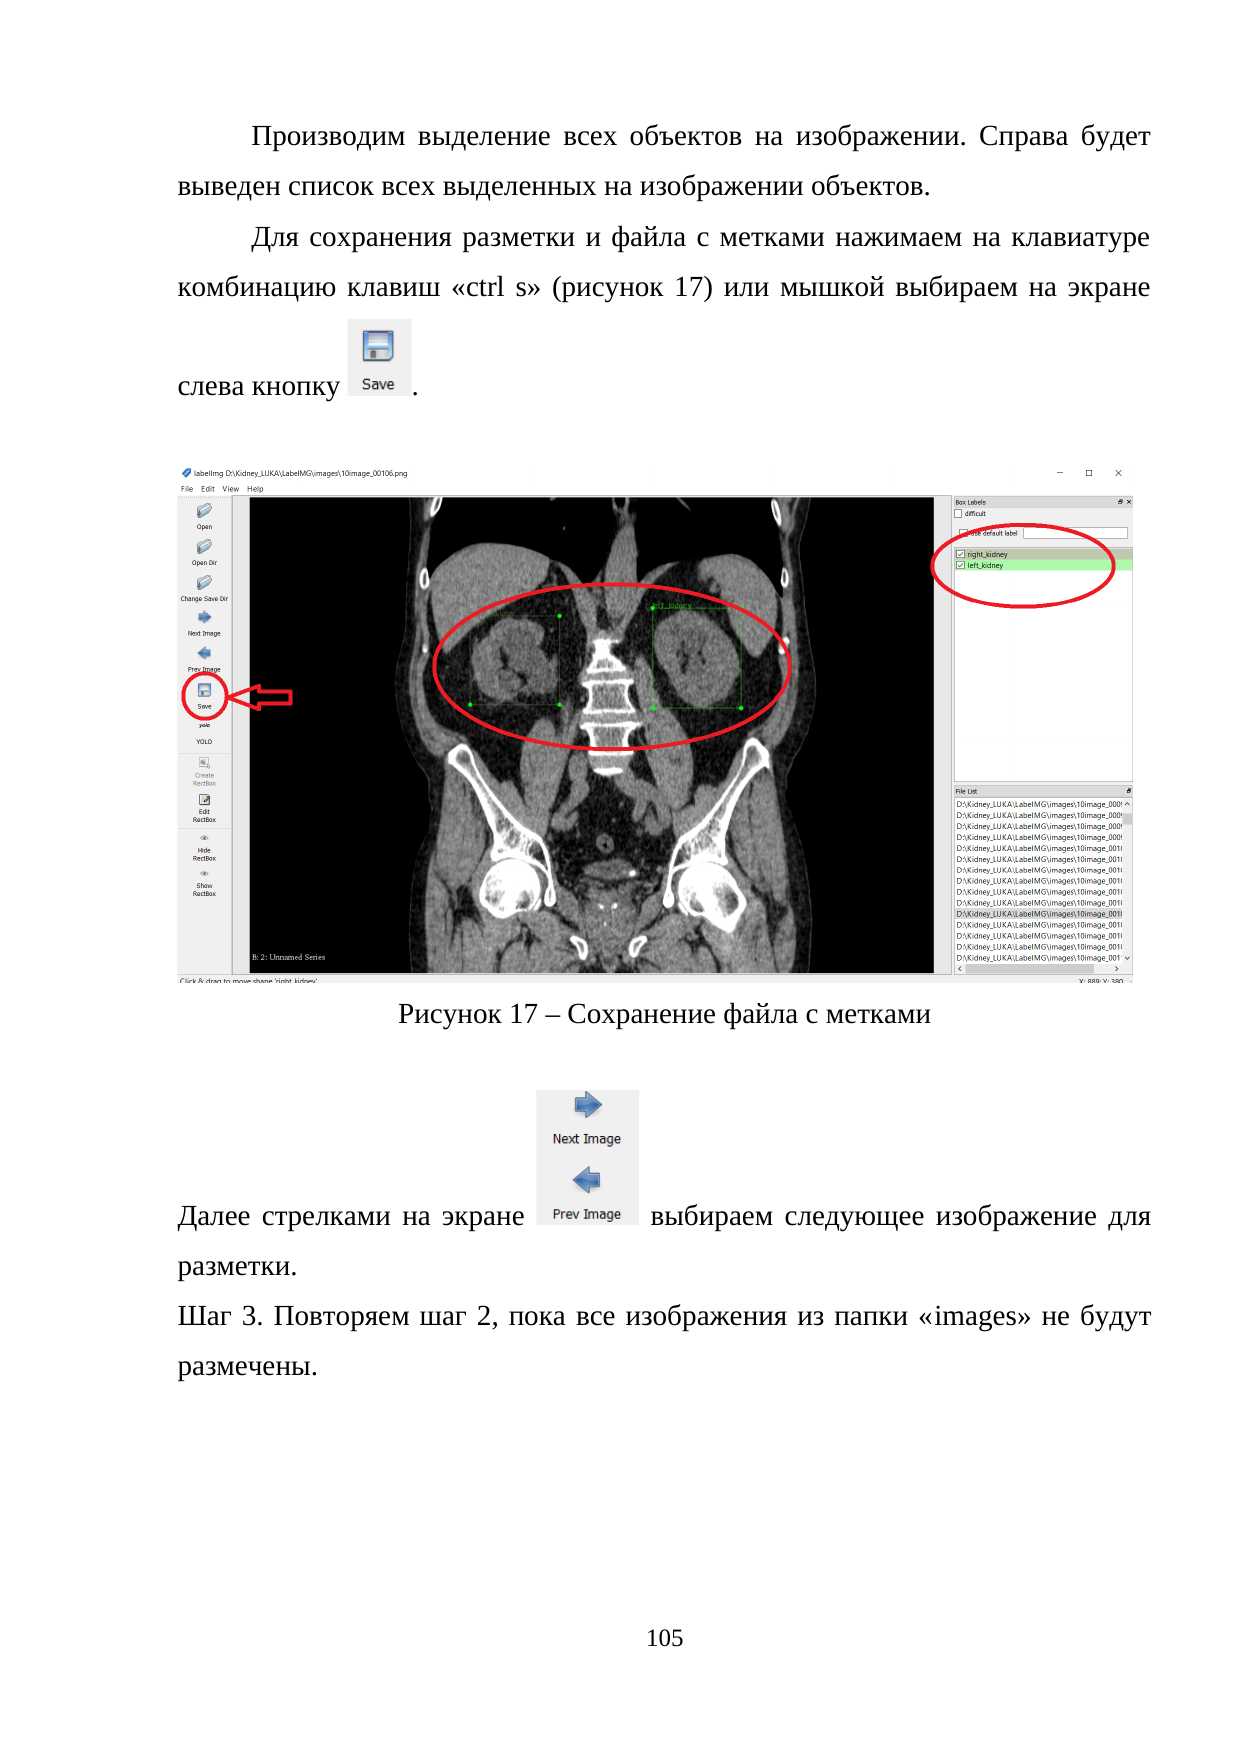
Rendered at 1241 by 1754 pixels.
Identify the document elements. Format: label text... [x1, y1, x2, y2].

text Производим выделение всех объектов на изображении. Справа будет выведен список всех выделенных на изображении объектов. [177, 118, 1152, 202]
text Шаг 3. Повторяем шаг 2, пока все изображения из папки «images» не будут размечены. [177, 1298, 1152, 1382]
picture [536, 1090, 640, 1225]
text Рисунок 17 – Сохранение файла с метками [177, 996, 1152, 1030]
text Для сохранения разметки и файла с метками нажимаем на клавиатуре комбинацию клавиш «ctrl s» (рисунок 17) или мышкой выбираем на экране слева кнопку . [177, 219, 1152, 401]
picture [347, 319, 412, 396]
picture [177, 468, 1133, 983]
text Далее стрелками на экране выбираем следующее изображение для разметки. [177, 1090, 1152, 1281]
